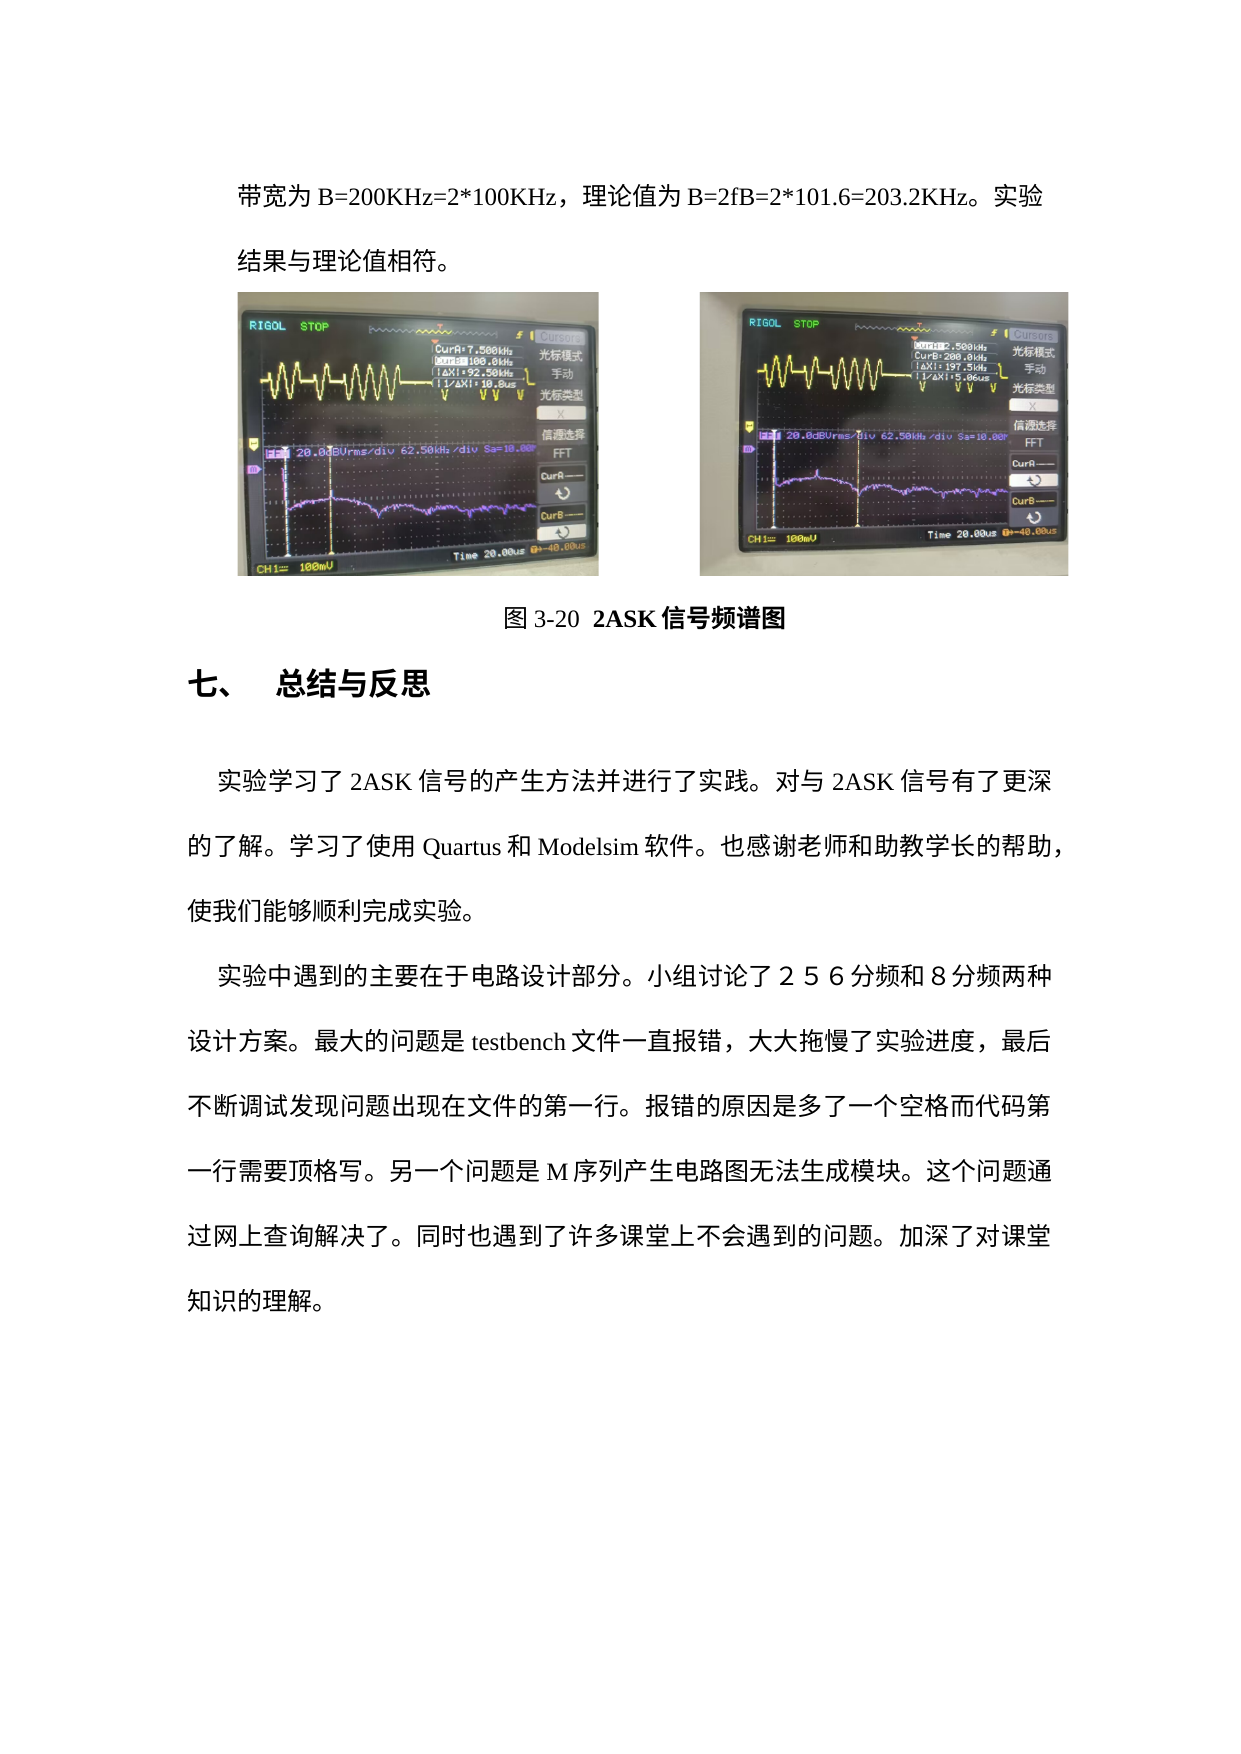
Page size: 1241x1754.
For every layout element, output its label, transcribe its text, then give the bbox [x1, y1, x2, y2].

text 图3-20 2ASK信号频谱图 [237, 584, 1053, 649]
picture [237, 292, 1069, 576]
text 实验中遇到的主要在于电路设计部分。小组讨论了２５６分频和８分频两种设计方案。最大的问题是testbench文件一直报错，大大拖慢了实验进度，最后不断调试发现问题出现在文件的第一行。报错的原因是多了一个空格而代码第一行需要顶格写。另一个问题是M序列产生电路图无法生成模块。这个问题通过网上查询解决了。同时也遇到了许多课堂上不会遇到的问题。加深了对课堂知识的理解。 [187, 942, 1053, 1332]
subtitle 总结与反思 [187, 649, 1053, 714]
text 实验学习了2ASK信号的产生方法并进行了实践。对与2ASK信号有了更深的了解。学习了使用Quartus和Modelsim软件。也感谢老师和助教学长的帮助，使我们能够顺利完成实验。 [187, 747, 1053, 942]
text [237, 162, 1053, 292]
